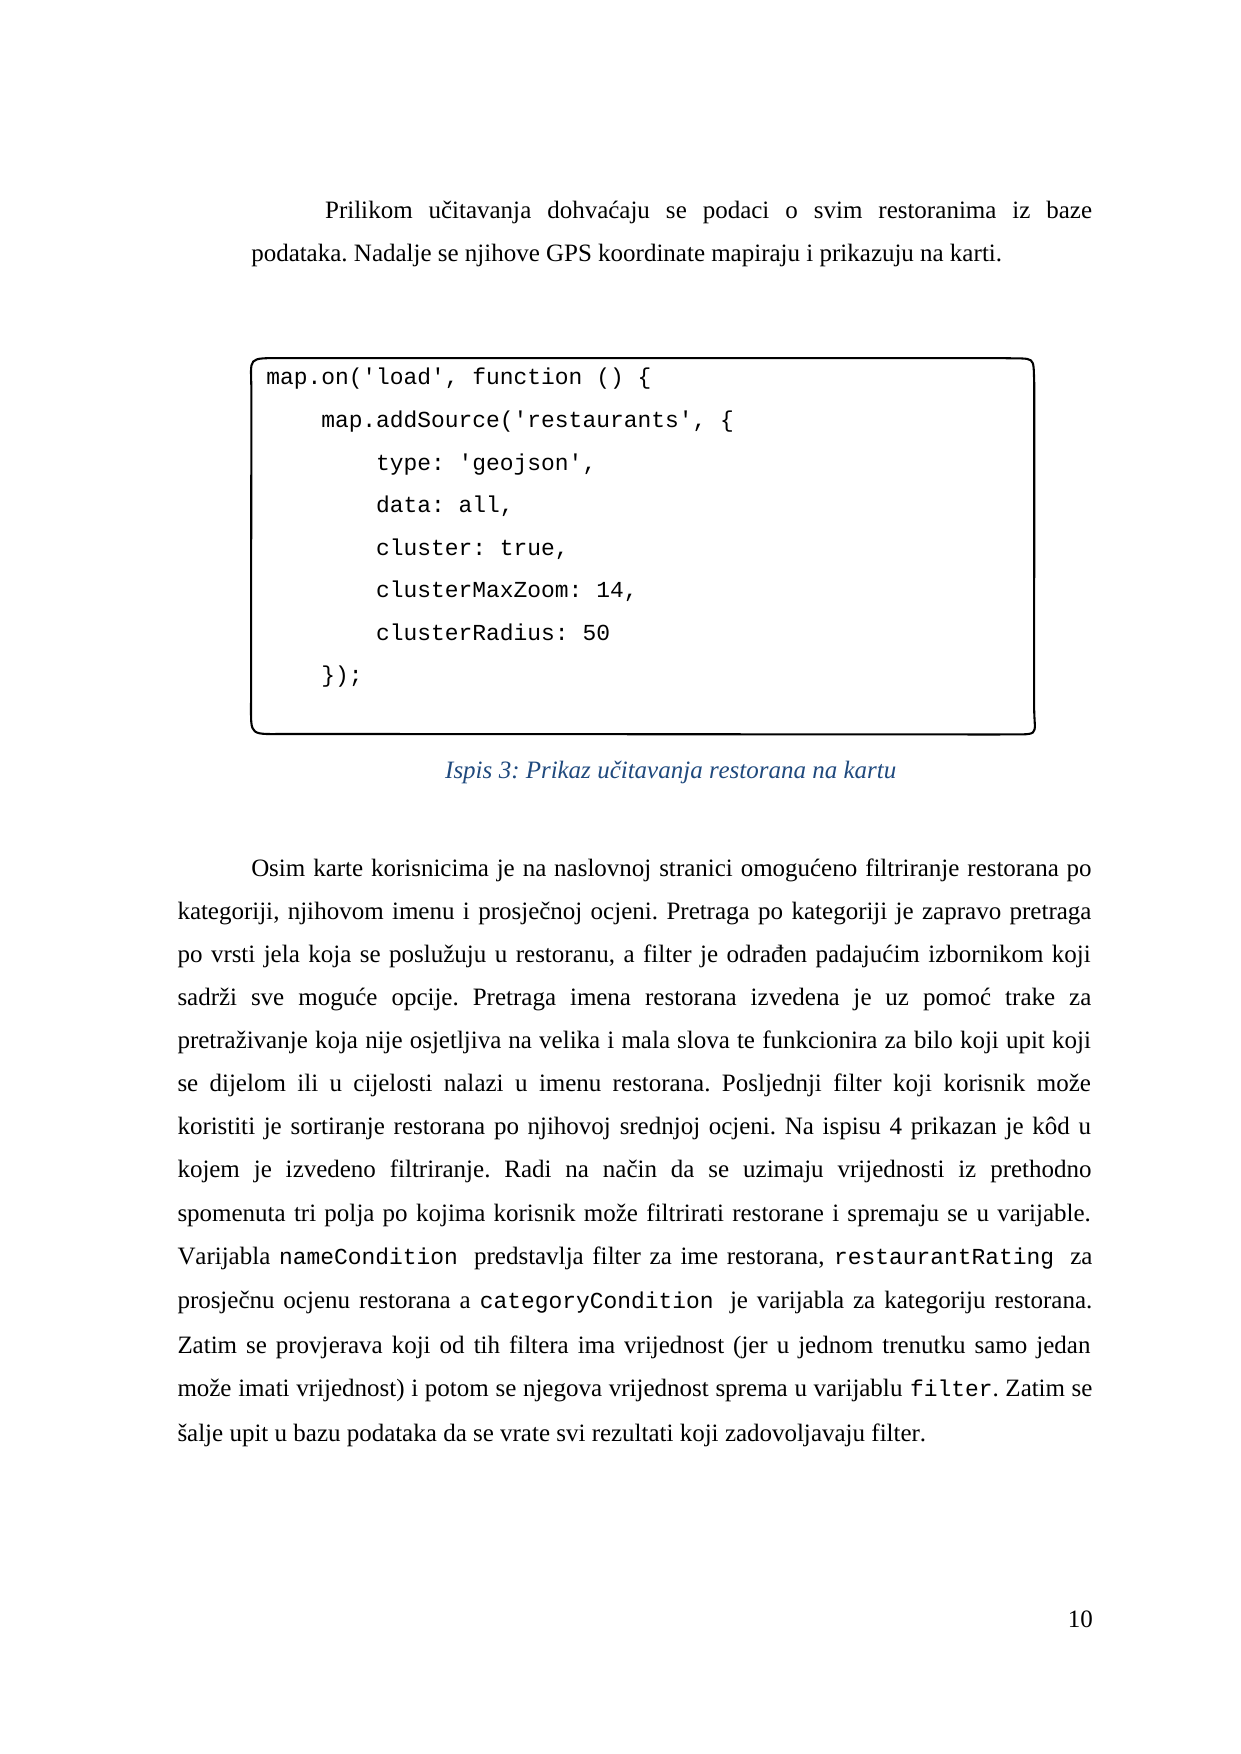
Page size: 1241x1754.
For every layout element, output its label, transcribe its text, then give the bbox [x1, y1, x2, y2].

text Osim karte korisnicima je na naslovnoj stranici omogućeno filtriranje restorana po kategoriji, njihovom imenu i prosječnoj ocjeni. Pretraga po kategoriji je zapravo pretraga po vrsti jela koja se poslužuju u restoranu, a filter je odrađen padajućim izbornikom koji sadrži sve moguće opcije. Pretraga imena restorana izvedena je uz pomoć trake za pretraživanje koja nije osjetljiva na velika i mala slova te funkcionira za bilo koji upit koji se dijelom ili u cijelosti nalazi u imenu restorana. Posljednji filter koji korisnik može koristiti je sortiranje restorana po njihovoj srednjoj ocjeni. Na ispisu 4 prikazan je kôd u kojem je izvedeno filtriranje. Radi na način da se uzimaju vrijednosti iz prethodno spomenuta tri polja po kojima korisnik može filtrirati restorane i spremaju se u varijable. Varijabla nameCondition predstavlja filter za ime restorana, restaurantRating za prosječnu ocjenu restorana a categoryCondition je varijabla za kategoriju restorana. Zatim se provjerava koji od tih filtera ima vrijednost (jer u jednom trenutku samo jedan može imati vrijednost) i potom se njegova vrijednost sprema u varijablu filter. Zatim se šalje upit u bazu podataka da se vrate svi rezultati koji zadovoljavaju filter. [177, 853, 1092, 1446]
text Ispis 3: Prikaz učitavanja restorana na kartu [177, 755, 1092, 784]
text Prilikom učitavanja dohvaćaju se podaci o svim restoranima iz baze podataka. Nadalje se njihove GPS koordinate mapiraju i prikazuju na karti. [251, 195, 1092, 267]
